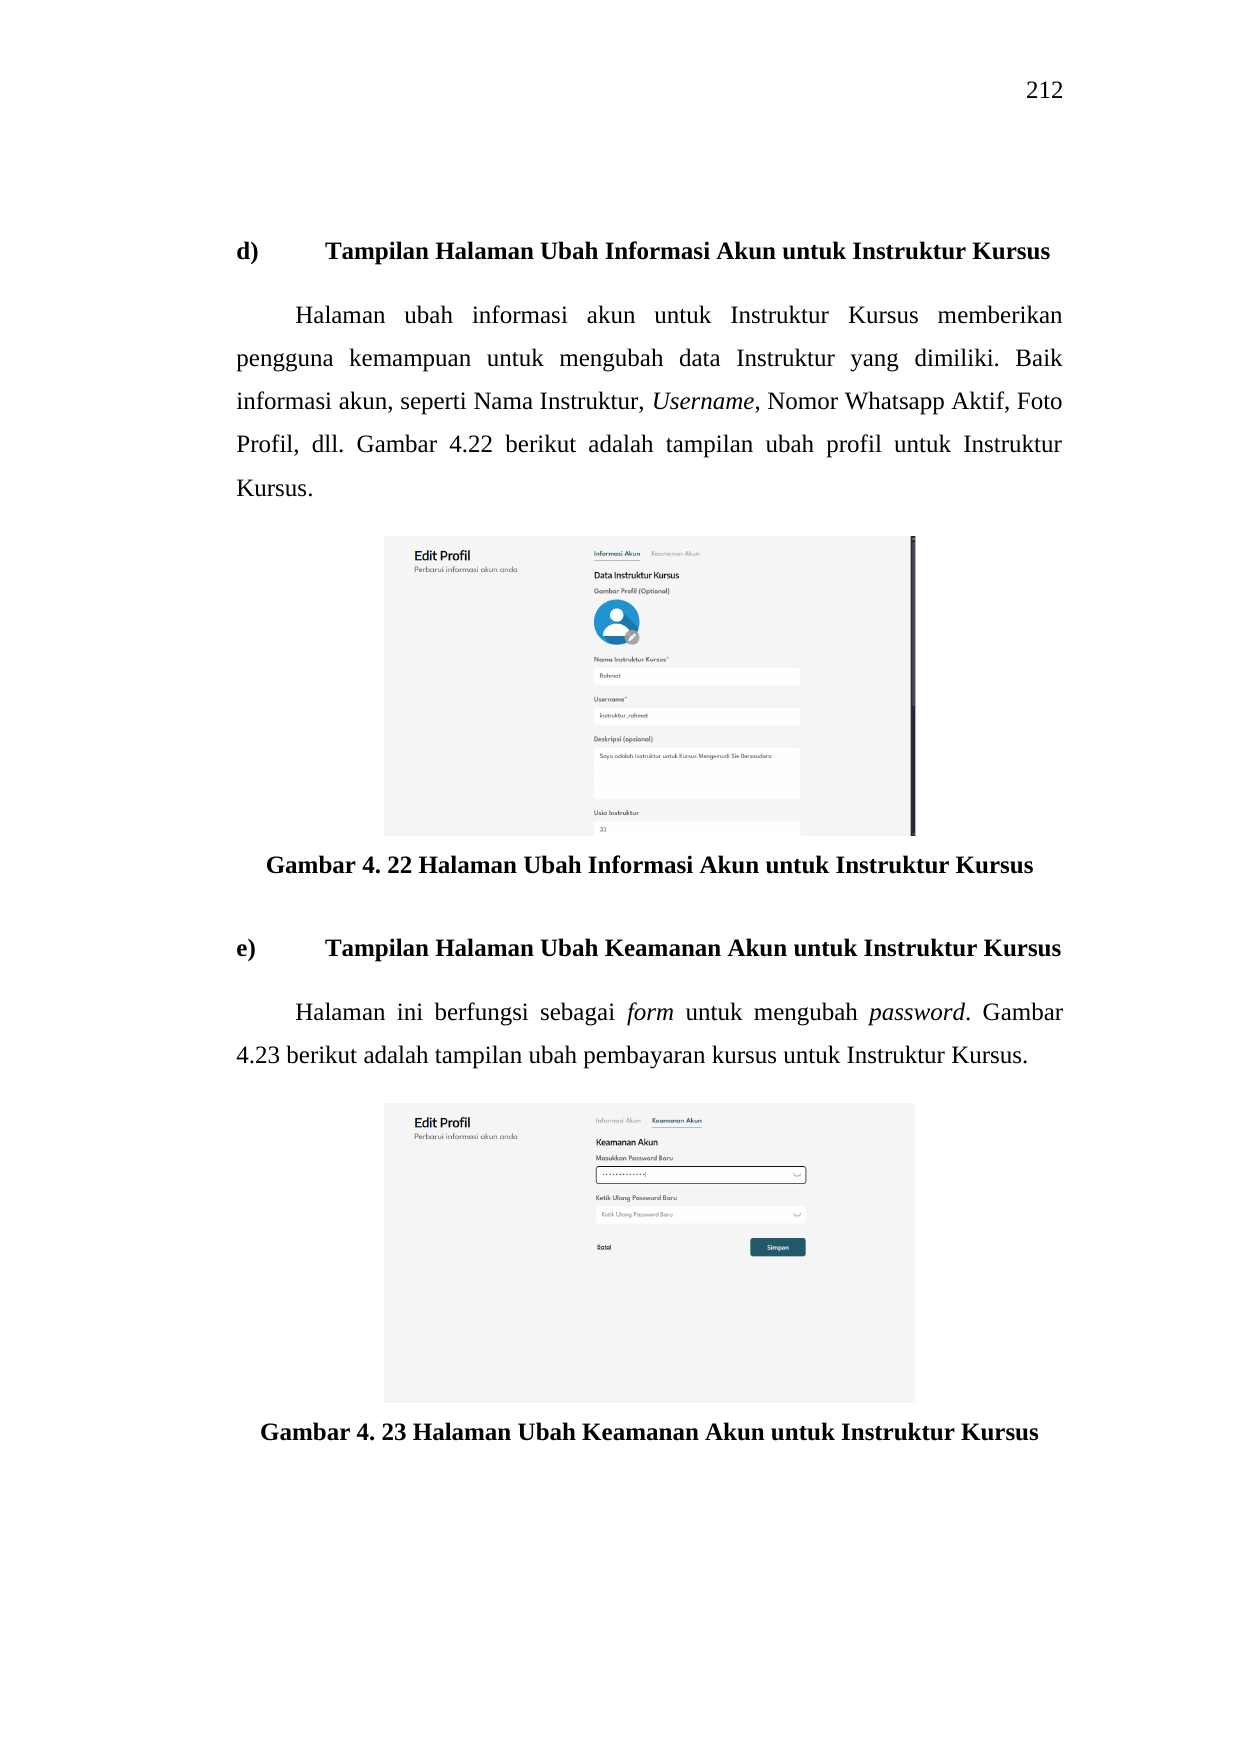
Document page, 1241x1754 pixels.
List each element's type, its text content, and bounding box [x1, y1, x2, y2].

subtitle Tampilan Halaman Ubah Informasi Akun untuk Instruktur Kursus [236, 236, 1063, 265]
picture [383, 536, 916, 836]
text Halaman ubah informasi akun untuk Instruktur Kursus memberikan pengguna kemampuan untuk mengubah data Instruktur yang dimiliki. Baik informasi akun, seperti Nama Instruktur, Username, Nomor Whatsapp Aktif, Foto Profil, dll. Gambar 4.22 berikut adalah tampilan ubah profil untuk Instruktur Kursus. [236, 300, 1063, 501]
text Halaman ini berfungsi sebagai form untuk mengubah password. Gambar 4.23 berikut adalah tampilan ubah pembayaran kursus untuk Instruktur Kursus. [236, 997, 1063, 1069]
subtitle Tampilan Halaman Ubah Keamanan Akun untuk Instruktur Kursus [236, 933, 1063, 962]
picture [383, 1103, 916, 1403]
